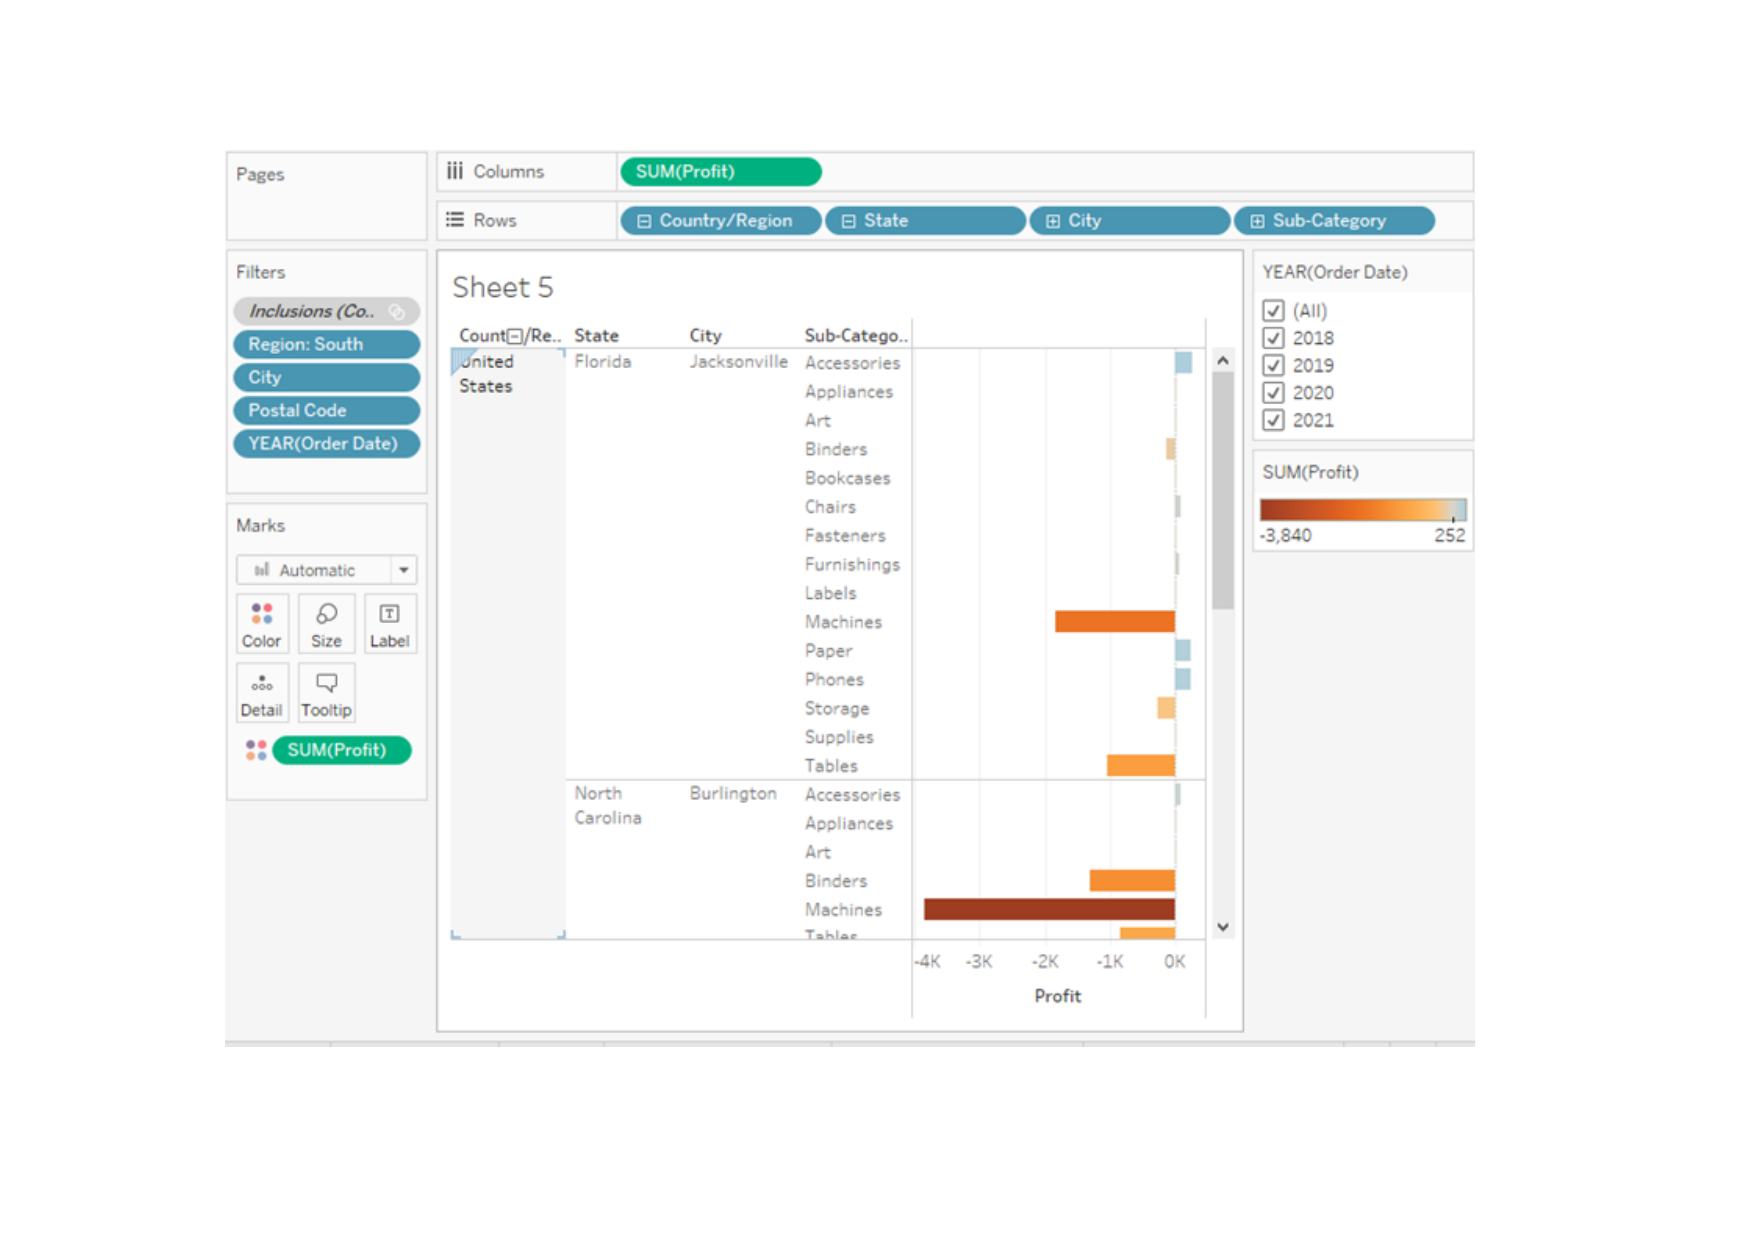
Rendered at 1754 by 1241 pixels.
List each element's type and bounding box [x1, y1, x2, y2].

picture [225, 150, 1475, 1047]
